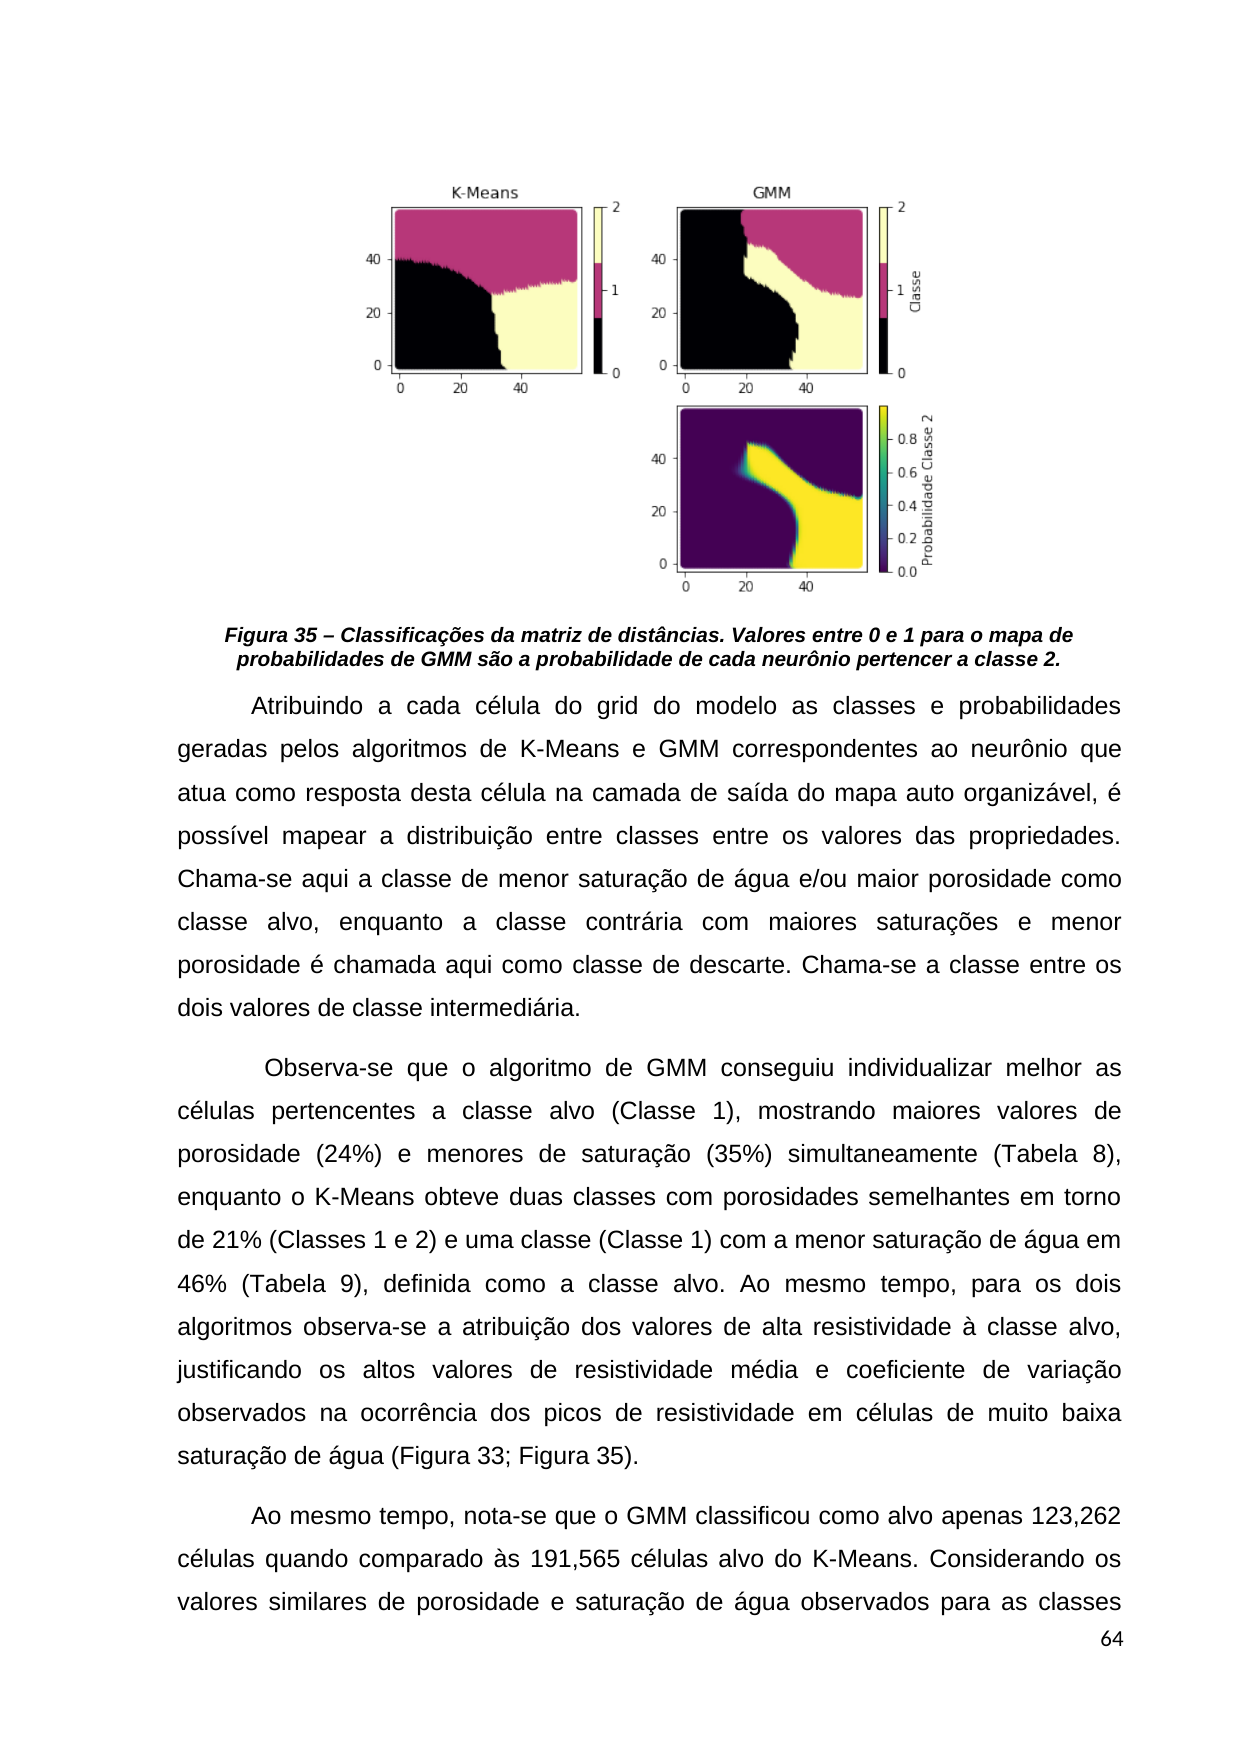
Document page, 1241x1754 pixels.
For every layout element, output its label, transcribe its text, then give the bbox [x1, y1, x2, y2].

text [177, 1501, 1123, 1616]
text Atribuindo a cada célula do grid do modelo as classes e probabilidades geradas pelos algoritmos de K-Means e GMM correspondentes ao neurônio que atua como resposta desta célula na camada de saída do mapa auto organizável, é possível mapear a distribuição entre classes entre os valores das propriedades. Chama-se aqui a classe de menor saturação de água e/ou maior porosidade como classe alvo, enquanto a classe contrária com maiores saturações e menor porosidade é chamada aqui como classe de descarte. Chama-se a classe entre os dois valores de classe intermediária. [177, 691, 1123, 1022]
picture [355, 177, 946, 604]
text Observa-se que o algoritmo de GMM conseguiu individualizar melhor as células pertencentes a classe alvo (Classe 1), mostrando maiores valores de porosidade (24%) e menores de saturação (35%) simultaneamente (Tabela 8), enquanto o K-Means obteve duas classes com porosidades semelhantes em torno de 21% (Classes 1 e 2) e uma classe (Classe 1) com a menor saturação de água em 46% (Tabela 9), definida como a classe alvo. Ao mesmo tempo, para os dois algoritmos observa-se a atribuição dos valores de alta resistividade à classe alvo, justificando os altos valores de resistividade média e coeficiente de variação observados na ocorrência dos picos de resistividade em células de muito baixa saturação de água (Figura 33; Figura 35). [177, 1053, 1123, 1470]
